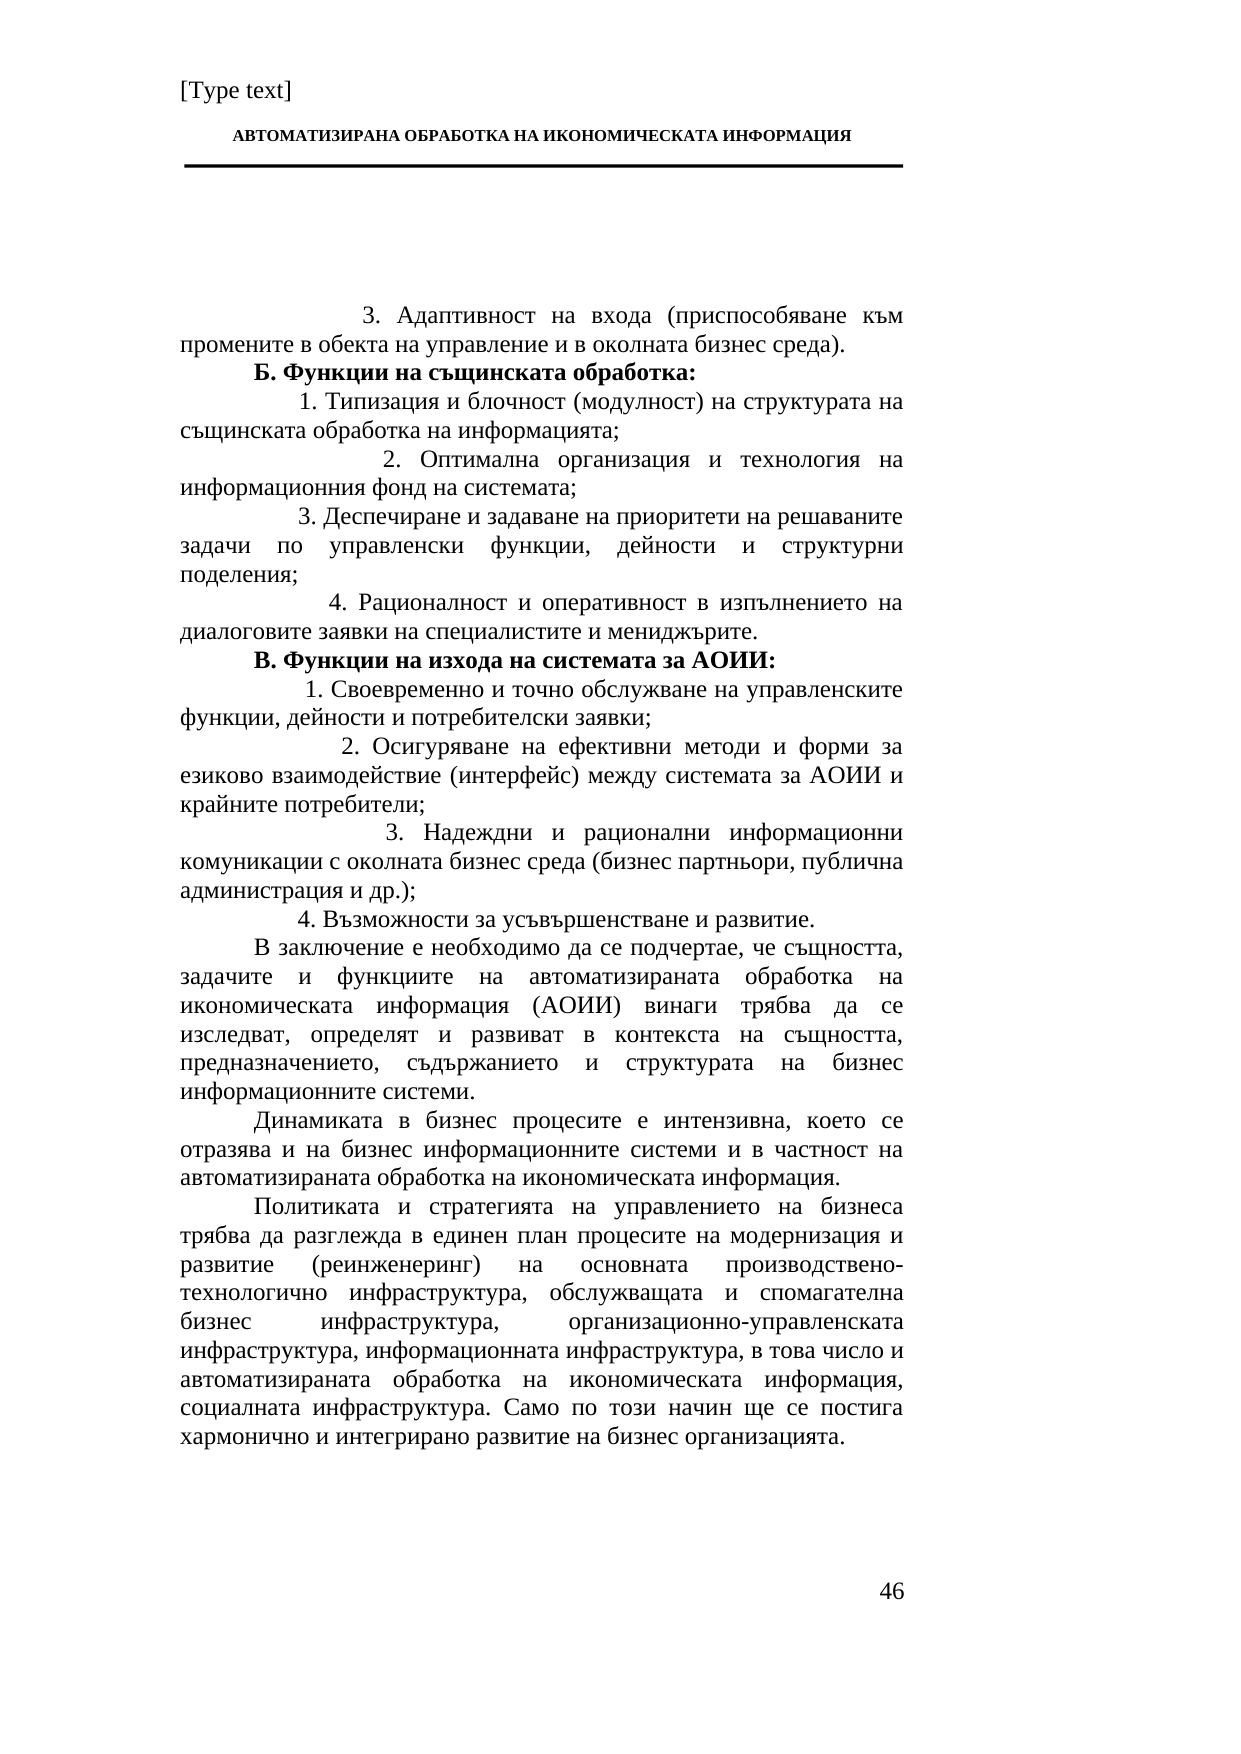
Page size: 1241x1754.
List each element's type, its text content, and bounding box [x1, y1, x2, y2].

text Динамиката в бизнес процесите е интензивна, което се отразява и на бизнес информационните системи и в частност на автоматизираната обработка на икономическата информация. [180, 1105, 904, 1191]
text 4. Рационалност и оперативност в изпълнението на диалоговите заявки на специалистите и мениджърите. [180, 587, 904, 645]
text 1. Типизация и блочност (модулност) на структурата на същинската обработка на информацията; [180, 386, 904, 444]
text 3. Адаптивност на входа (приспособяване към промените в обекта на управление и в околната бизнес среда). [180, 300, 904, 357]
text 4. Възможности за усъвършенстване и развитие. [180, 904, 904, 932]
text 3. Деспечиране и задаване на приоритети на решаваните задачи по управленски функции, дейности и структурни поделения; [180, 501, 904, 587]
text 1. Своевременно и точно обслужване на управленските функции, дейности и потребителски заявки; [180, 674, 904, 731]
text В. Функции на изхода на системата за АОИИ: [180, 645, 904, 674]
text 3. Надеждни и рационални информационни комуникации с околната бизнес среда (бизнес партньори, публична администрация и др.); [180, 817, 904, 904]
text Б. Функции на същинската обработка: [180, 357, 904, 386]
text 2. Оптимална организация и технология на информационния фонд на системата; [180, 444, 904, 501]
text В заключение е необходимо да се подчертае, че същността, задачите и функциите на автоматизираната обработка на икономическата информация (АОИИ) винаги трябва да се изследват, определят и развиват в контекста на същността, предназначението, съдържанието и структурата на бизнес информационните системи. [180, 932, 904, 1105]
text 2. Осигуряване на ефективни методи и форми за езиково взаимодействие (интерфейс) между системата за АОИИ и крайните потребители; [180, 731, 904, 817]
text Политиката и стратегията на управлението на бизнеса трябва да разглежда в единен план процесите на модернизация и развитие (реинженеринг) на основната производствено-технологично инфраструктура, обслужващата и спомагателна бизнес инфраструктура, организационно-управленската инфраструктура, информационната инфраструктура, в това число и автоматизираната обработка на икономическата информация, социалната инфраструктура. Само по този начин ще се постига хармонично и интегрирано развитие на бизнес организацията. [180, 1191, 904, 1450]
